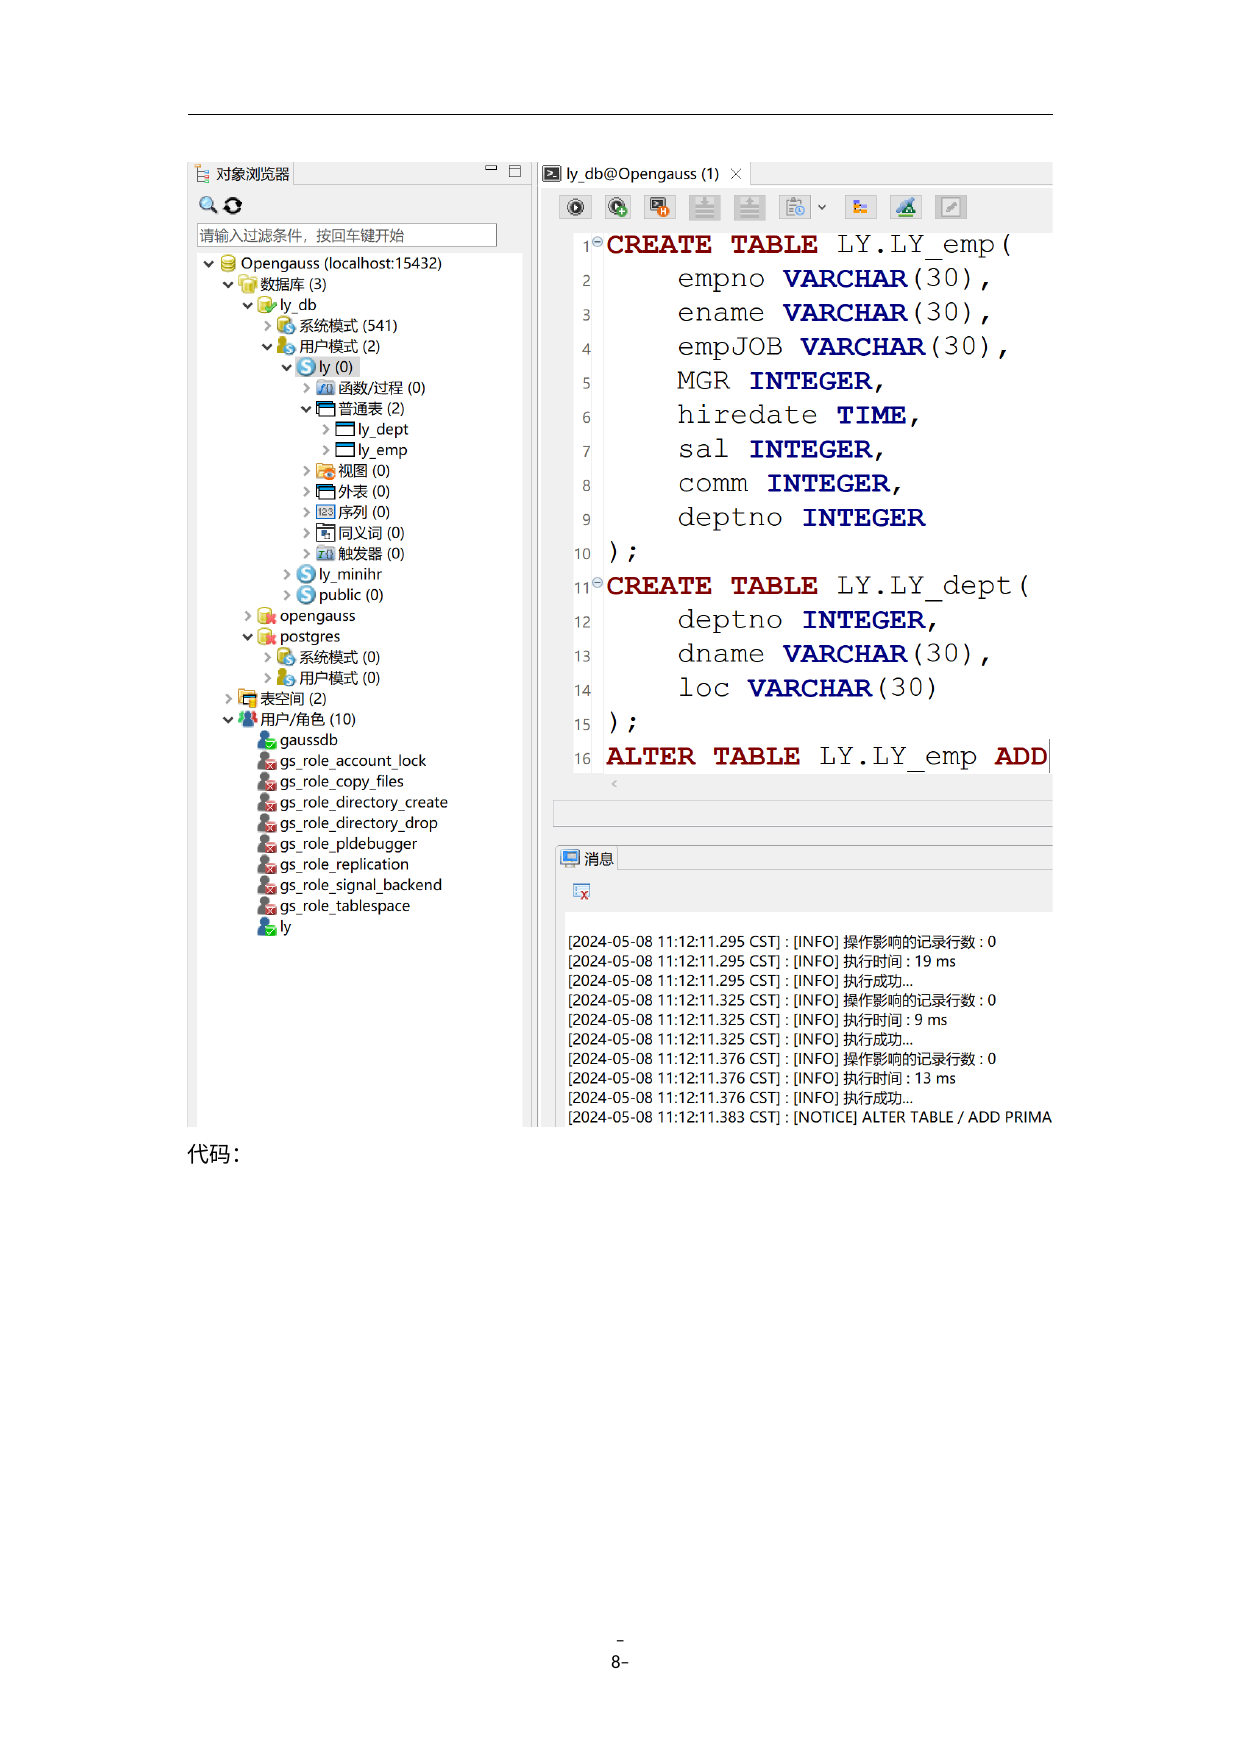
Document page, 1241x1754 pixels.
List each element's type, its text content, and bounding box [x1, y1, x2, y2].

text 代码： [187, 1137, 1053, 1169]
picture [187, 162, 1053, 1127]
